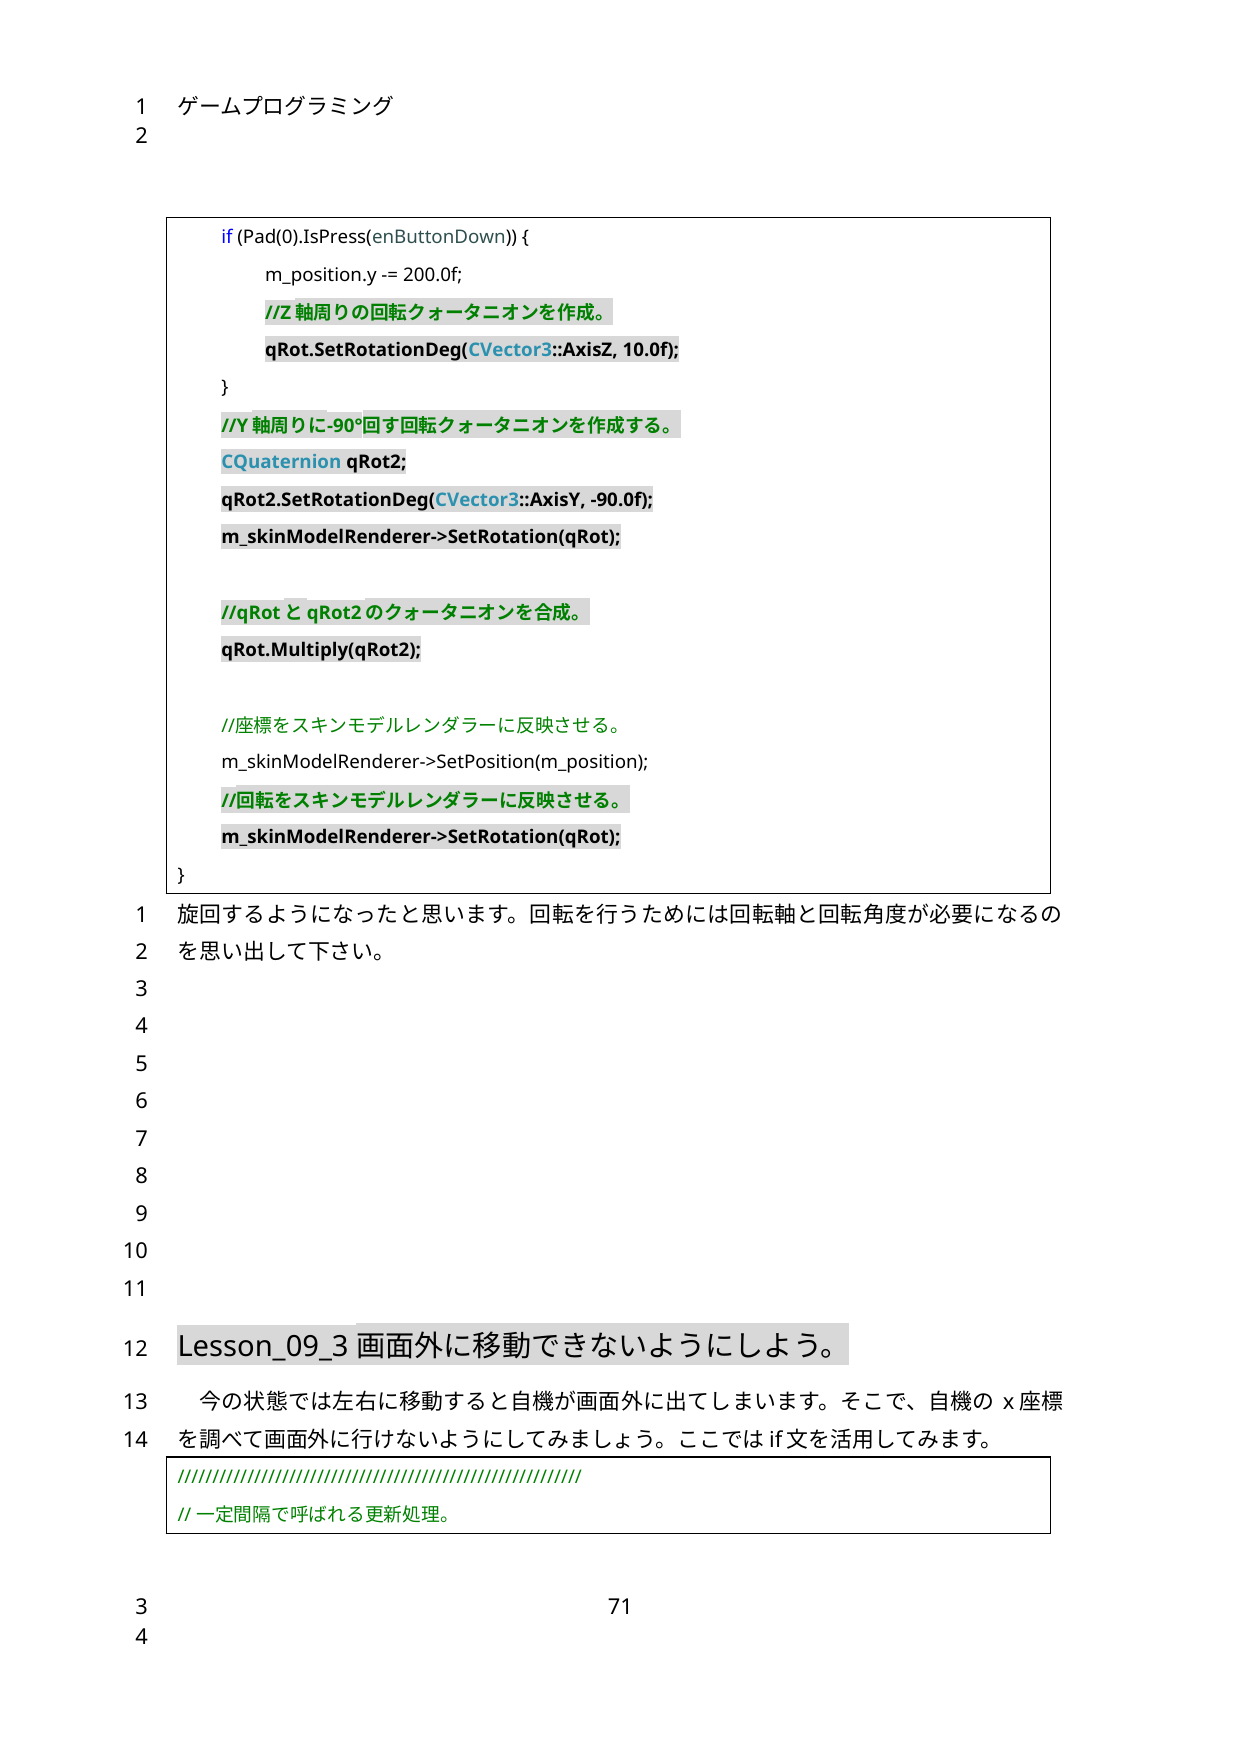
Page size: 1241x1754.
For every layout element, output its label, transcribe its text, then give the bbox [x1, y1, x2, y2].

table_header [167, 218, 1050, 893]
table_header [167, 1458, 1050, 1532]
text 旋回するようになったと思います。回転を行うためには回転軸と回転角度が必要になるのを思い出して下さい。 [177, 894, 1063, 969]
subtitle Lesson_09_3 画面外に移動できないようにしよう。 [177, 1306, 1063, 1381]
text 今の状態では左右に移動すると自機が画面外に出てしまいます。そこで、自機のx座標を調べて画面外に行けないようにしてみましょう。ここではif文を活用してみます。 [177, 1381, 1063, 1456]
